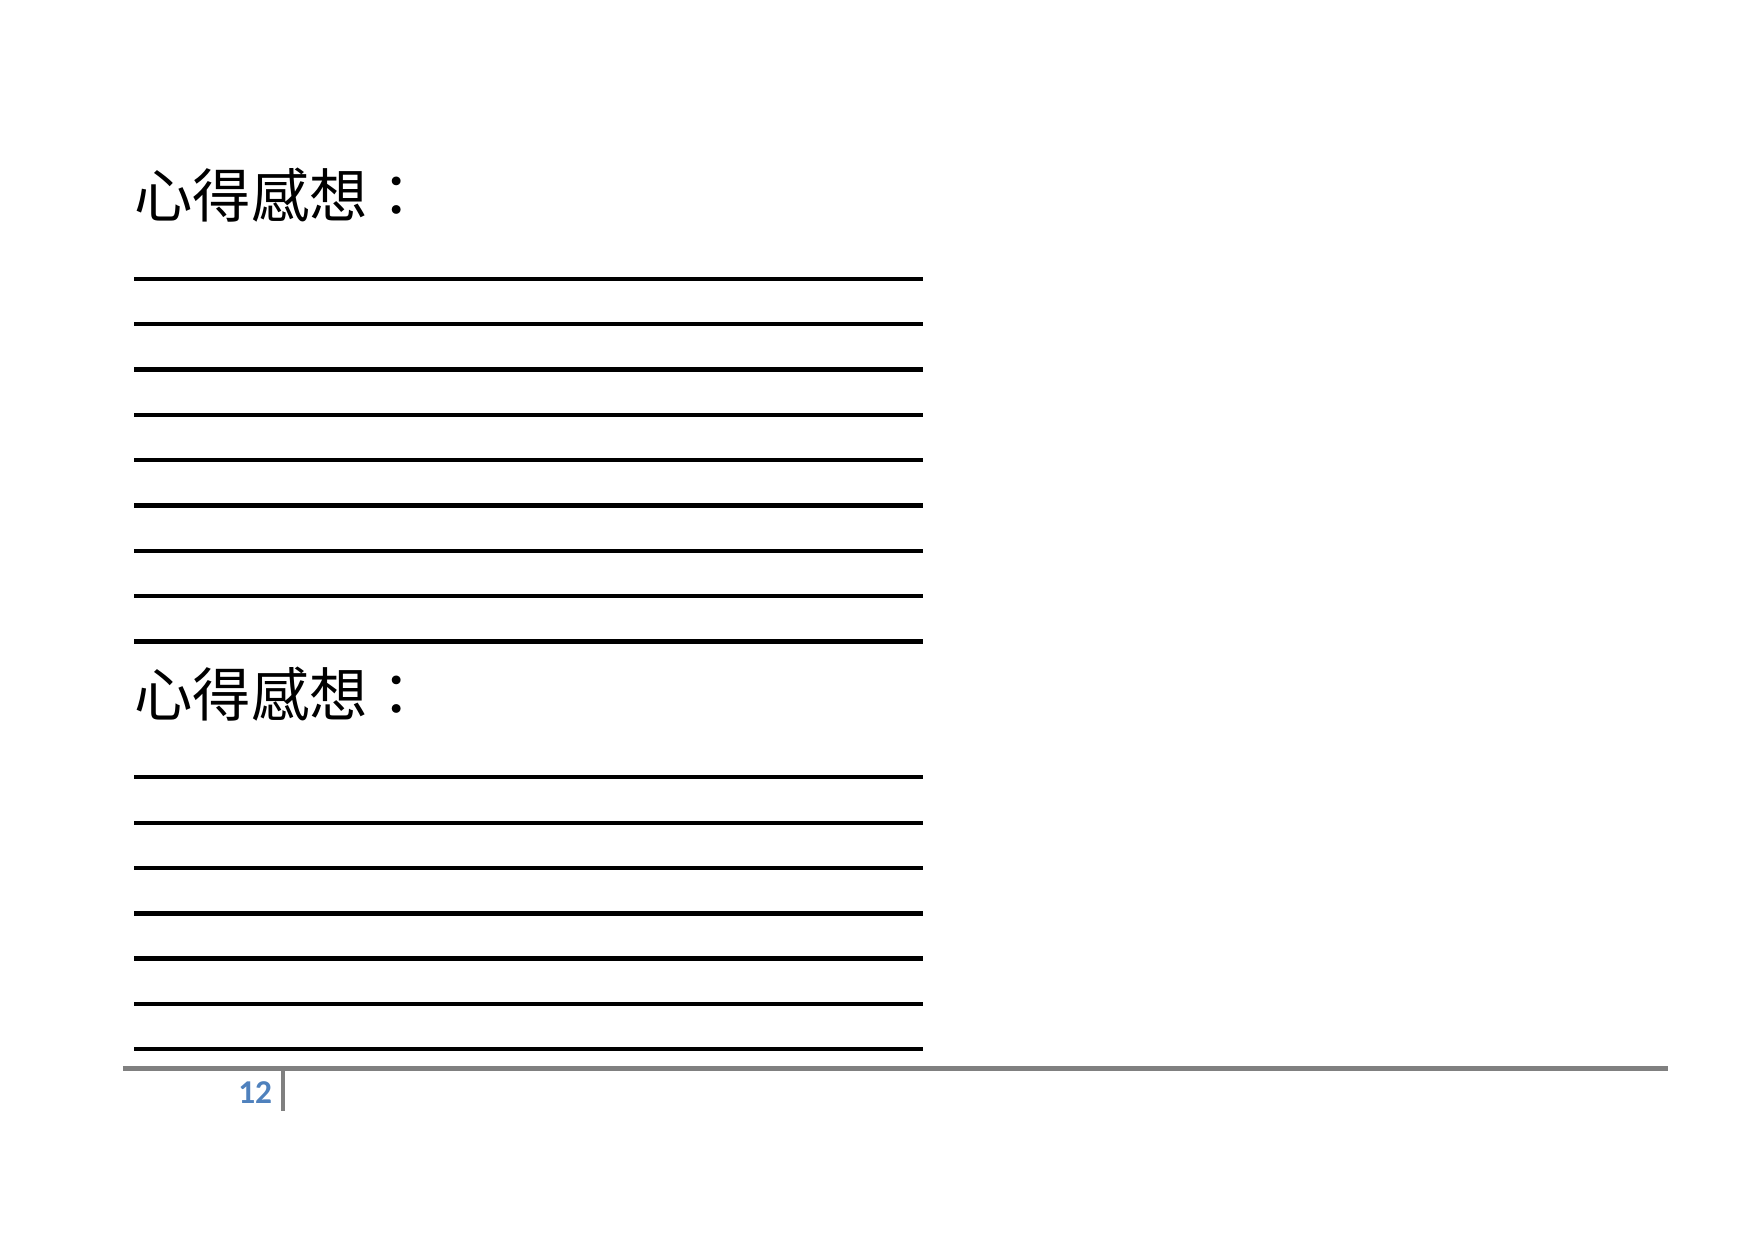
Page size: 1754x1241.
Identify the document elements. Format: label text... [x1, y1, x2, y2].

text 心得感想： [134, 645, 1679, 736]
text 心得感想： [134, 147, 1679, 237]
